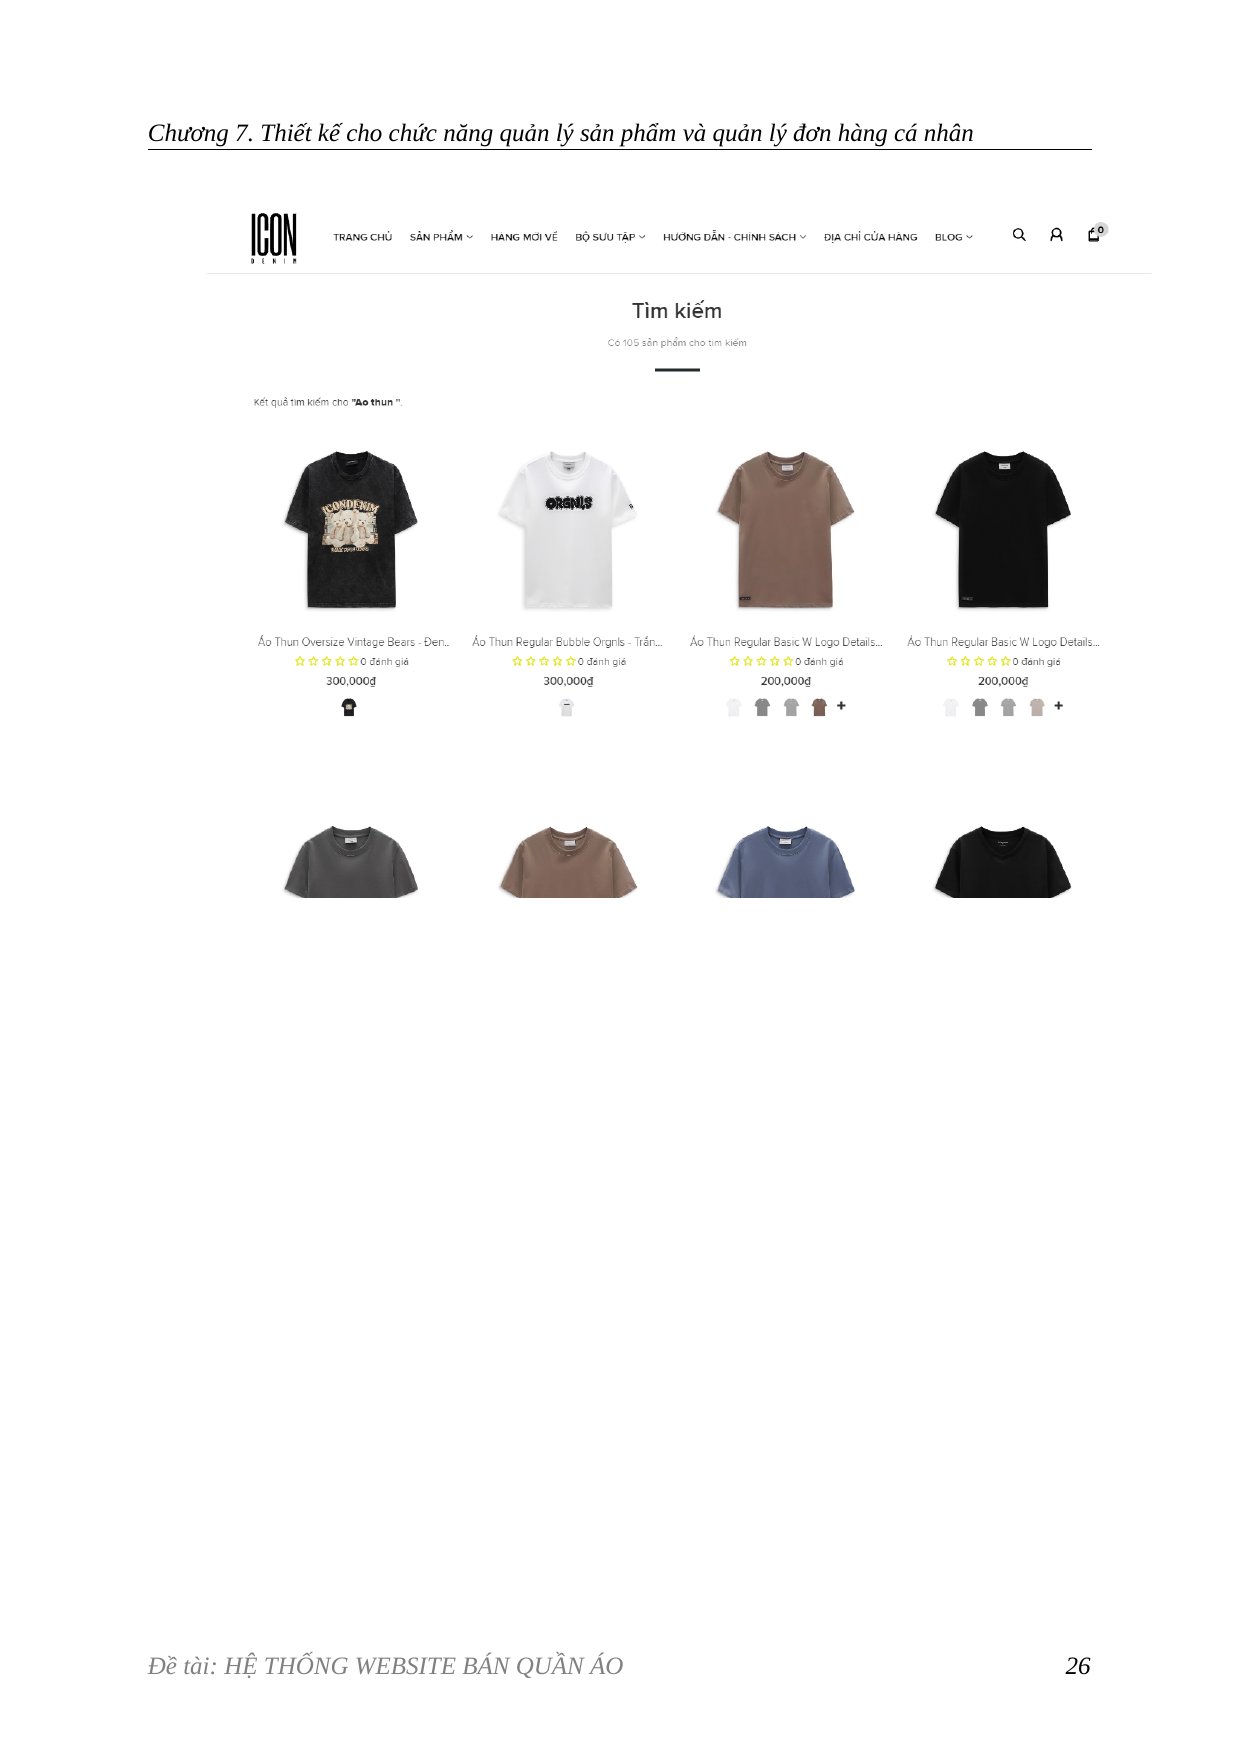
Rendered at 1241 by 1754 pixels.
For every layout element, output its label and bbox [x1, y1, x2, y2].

picture [206, 206, 1152, 898]
